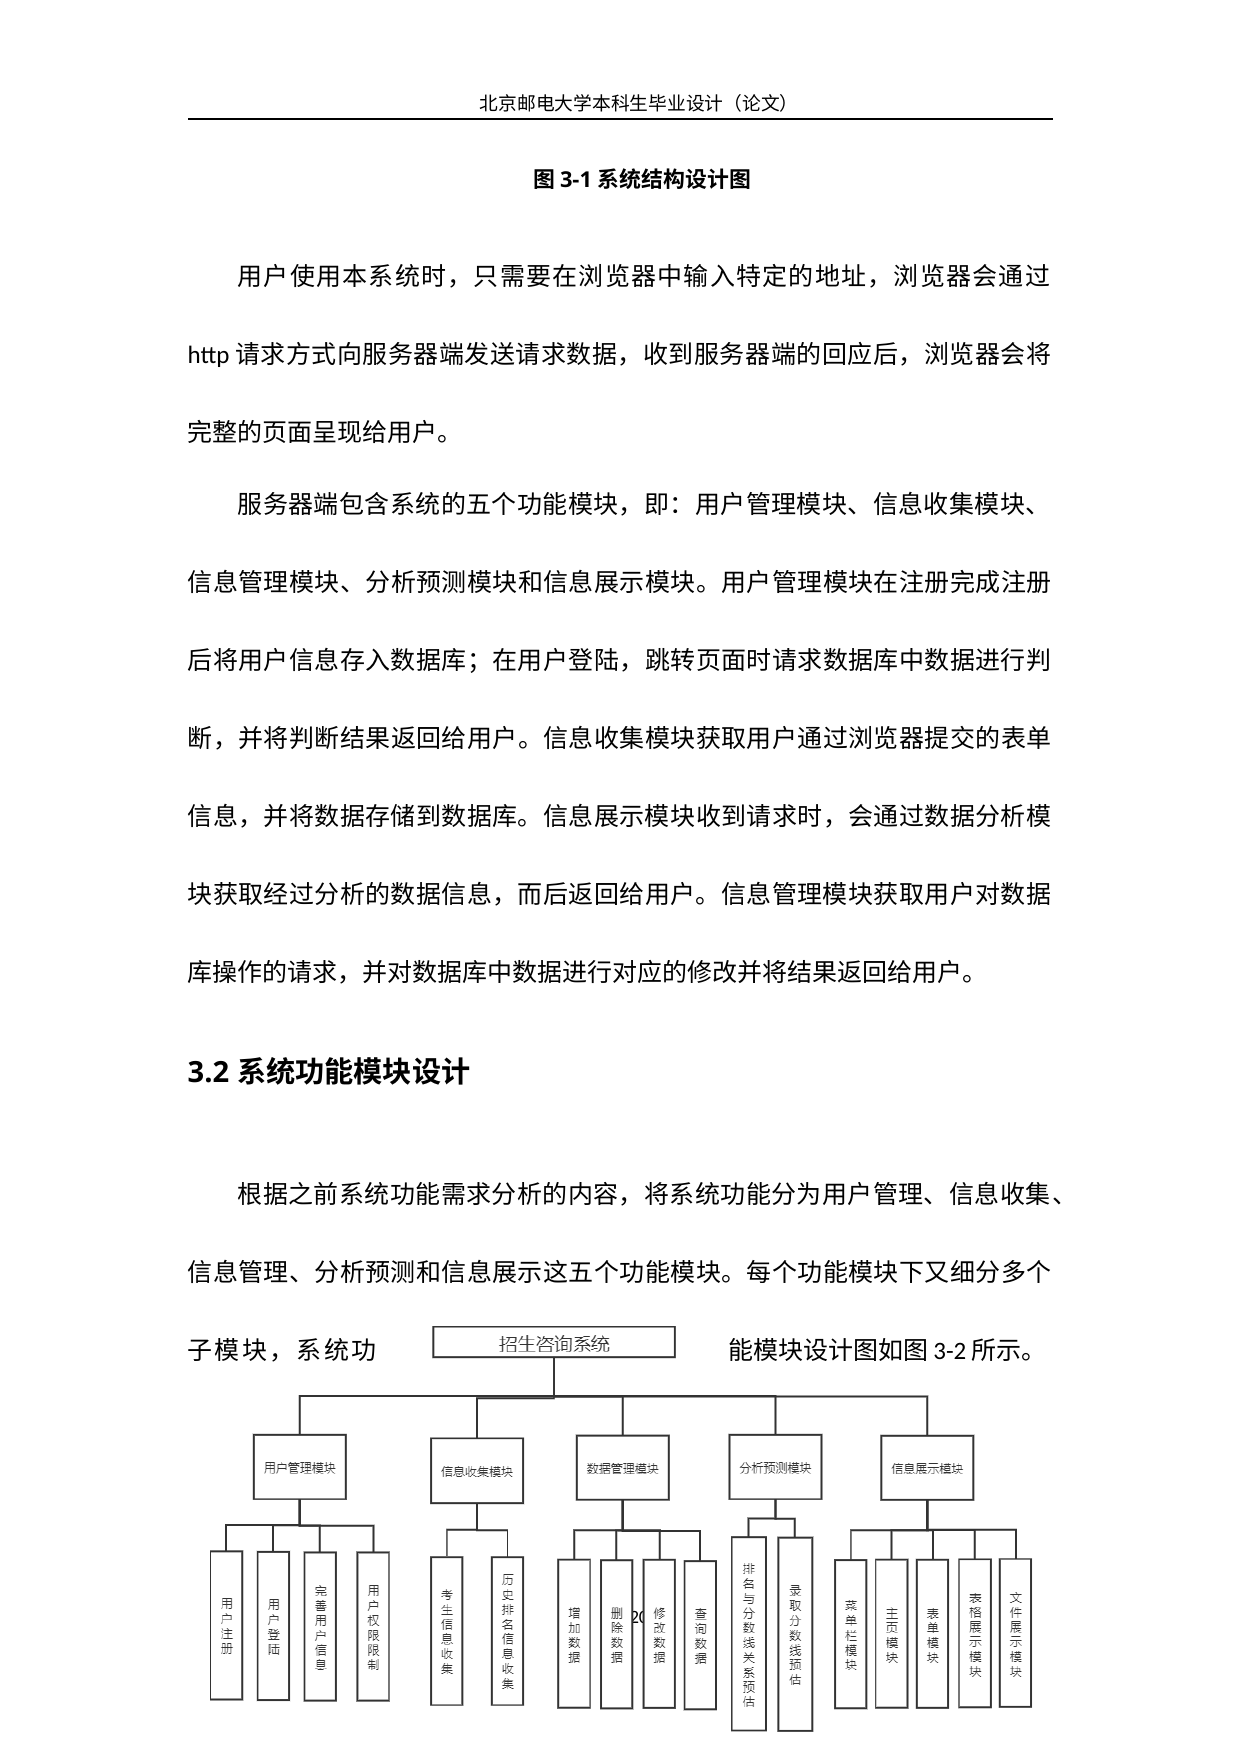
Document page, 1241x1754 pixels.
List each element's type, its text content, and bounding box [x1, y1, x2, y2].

text 用户使用本系统时，只需要在浏览器中输入特定的地址，浏览器会通过http请求方式向服务器端发送请求数据，收到服务器端的回应后，浏览器会将完整的页面呈现给用户。 [187, 242, 1053, 463]
subtitle 图3-1 系统结构设计图 [187, 162, 1053, 194]
text 服务器端包含系统的五个功能模块，即：用户管理模块、信息收集模块、信息管理模块、分析预测模块和信息展示模块。用户管理模块在注册完成注册后将用户信息存入数据库；在用户登陆，跳转页面时请求数据库中数据进行判断，并将判断结果返回给用户。信息收集模块获取用户通过浏览器提交的表单信息，并将数据存储到数据库。信息展示模块收到请求时，会通过数据分析模块获取经过分析的数据信息，而后返回给用户。信息管理模块获取用户对数据库操作的请求，并对数据库中数据进行对应的修改并将结果返回给用户。 [187, 470, 1053, 1003]
subtitle 3.2 系统功能模块设计 [187, 1037, 1053, 1102]
picture [199, 1316, 1040, 1739]
text 根据之前系统功能需求分析的内容，将系统功能分为用户管理、信息收集、信息管理、分析预测和信息展示这五个功能模块。每个功能模块下又细分多个子模块，系统功能模块设计图如图3-2所示。 [187, 1160, 1053, 1381]
